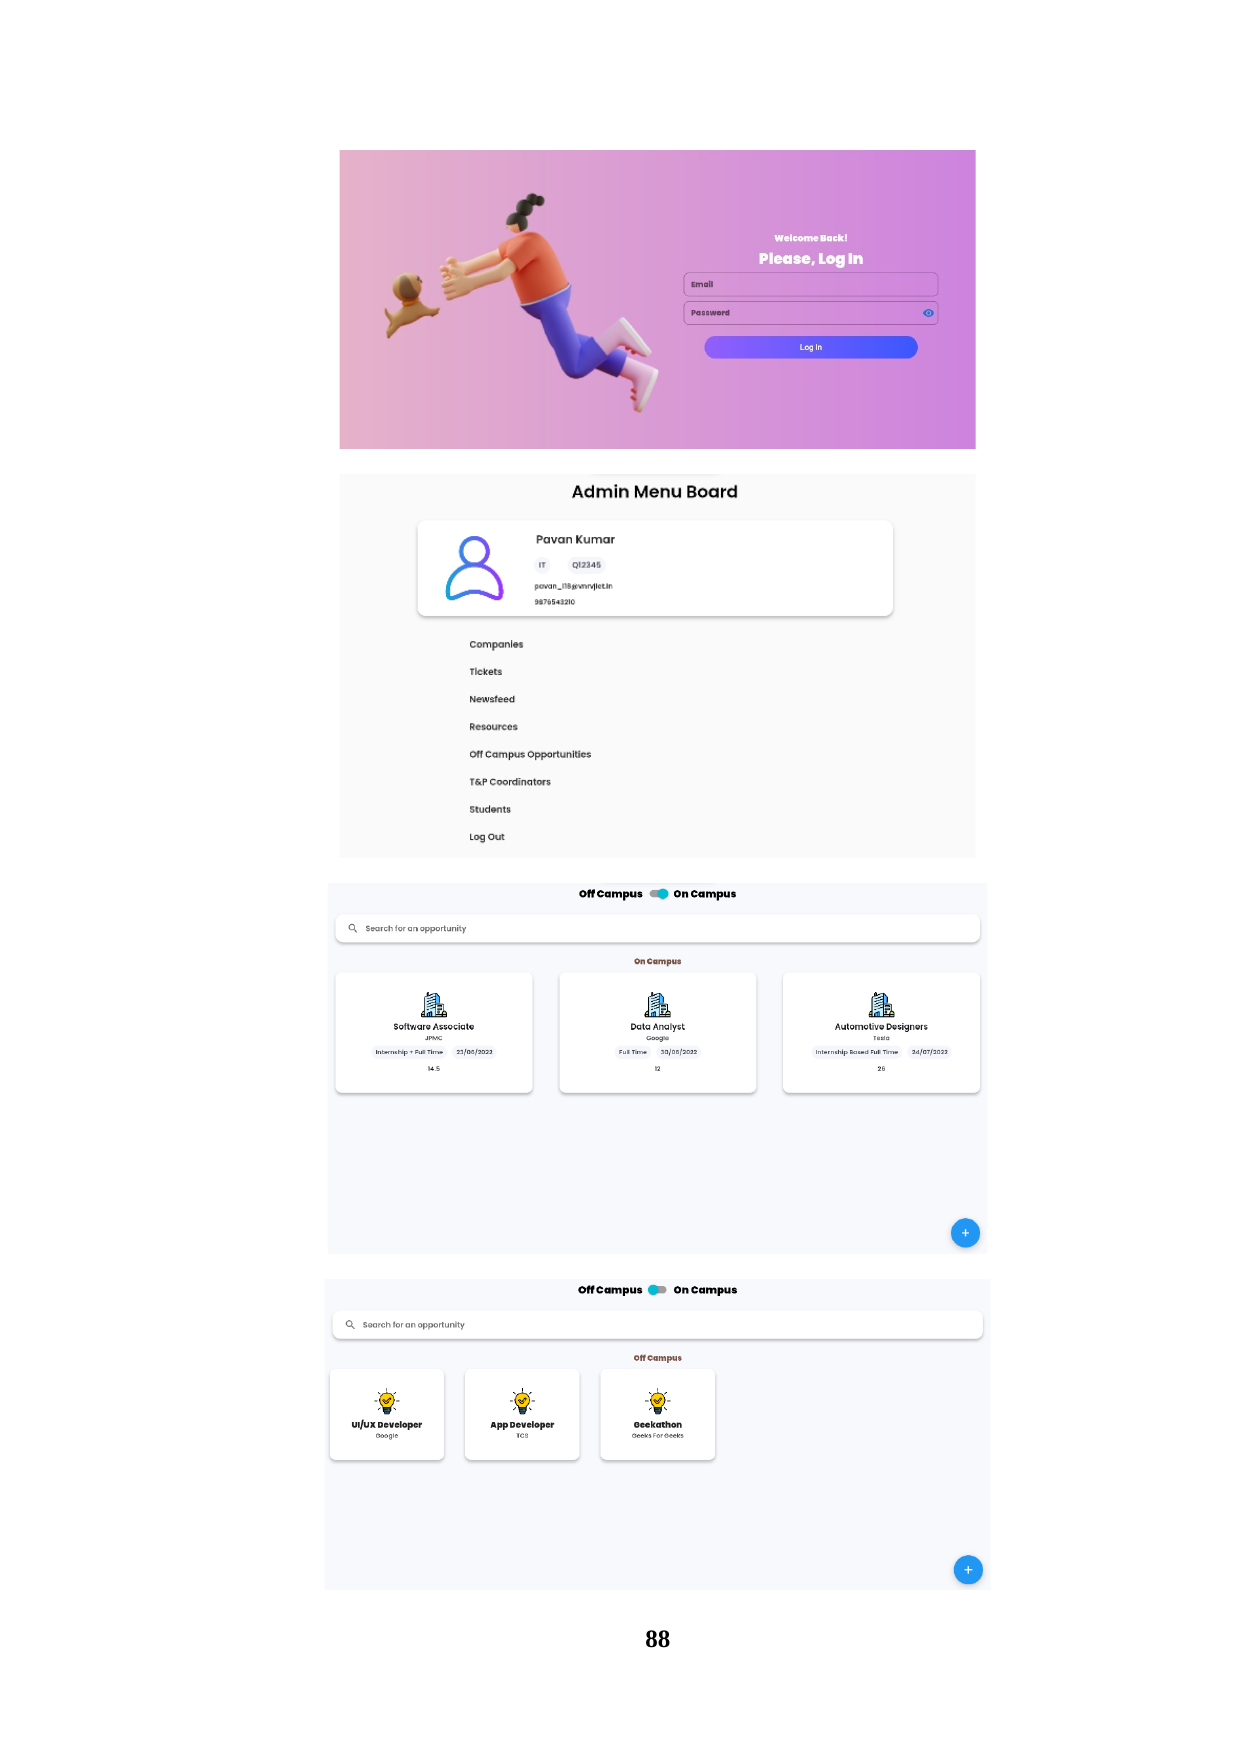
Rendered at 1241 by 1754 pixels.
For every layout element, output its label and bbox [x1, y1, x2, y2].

picture [339, 150, 976, 449]
picture [339, 474, 976, 858]
picture [327, 883, 988, 1254]
picture [324, 1279, 991, 1590]
